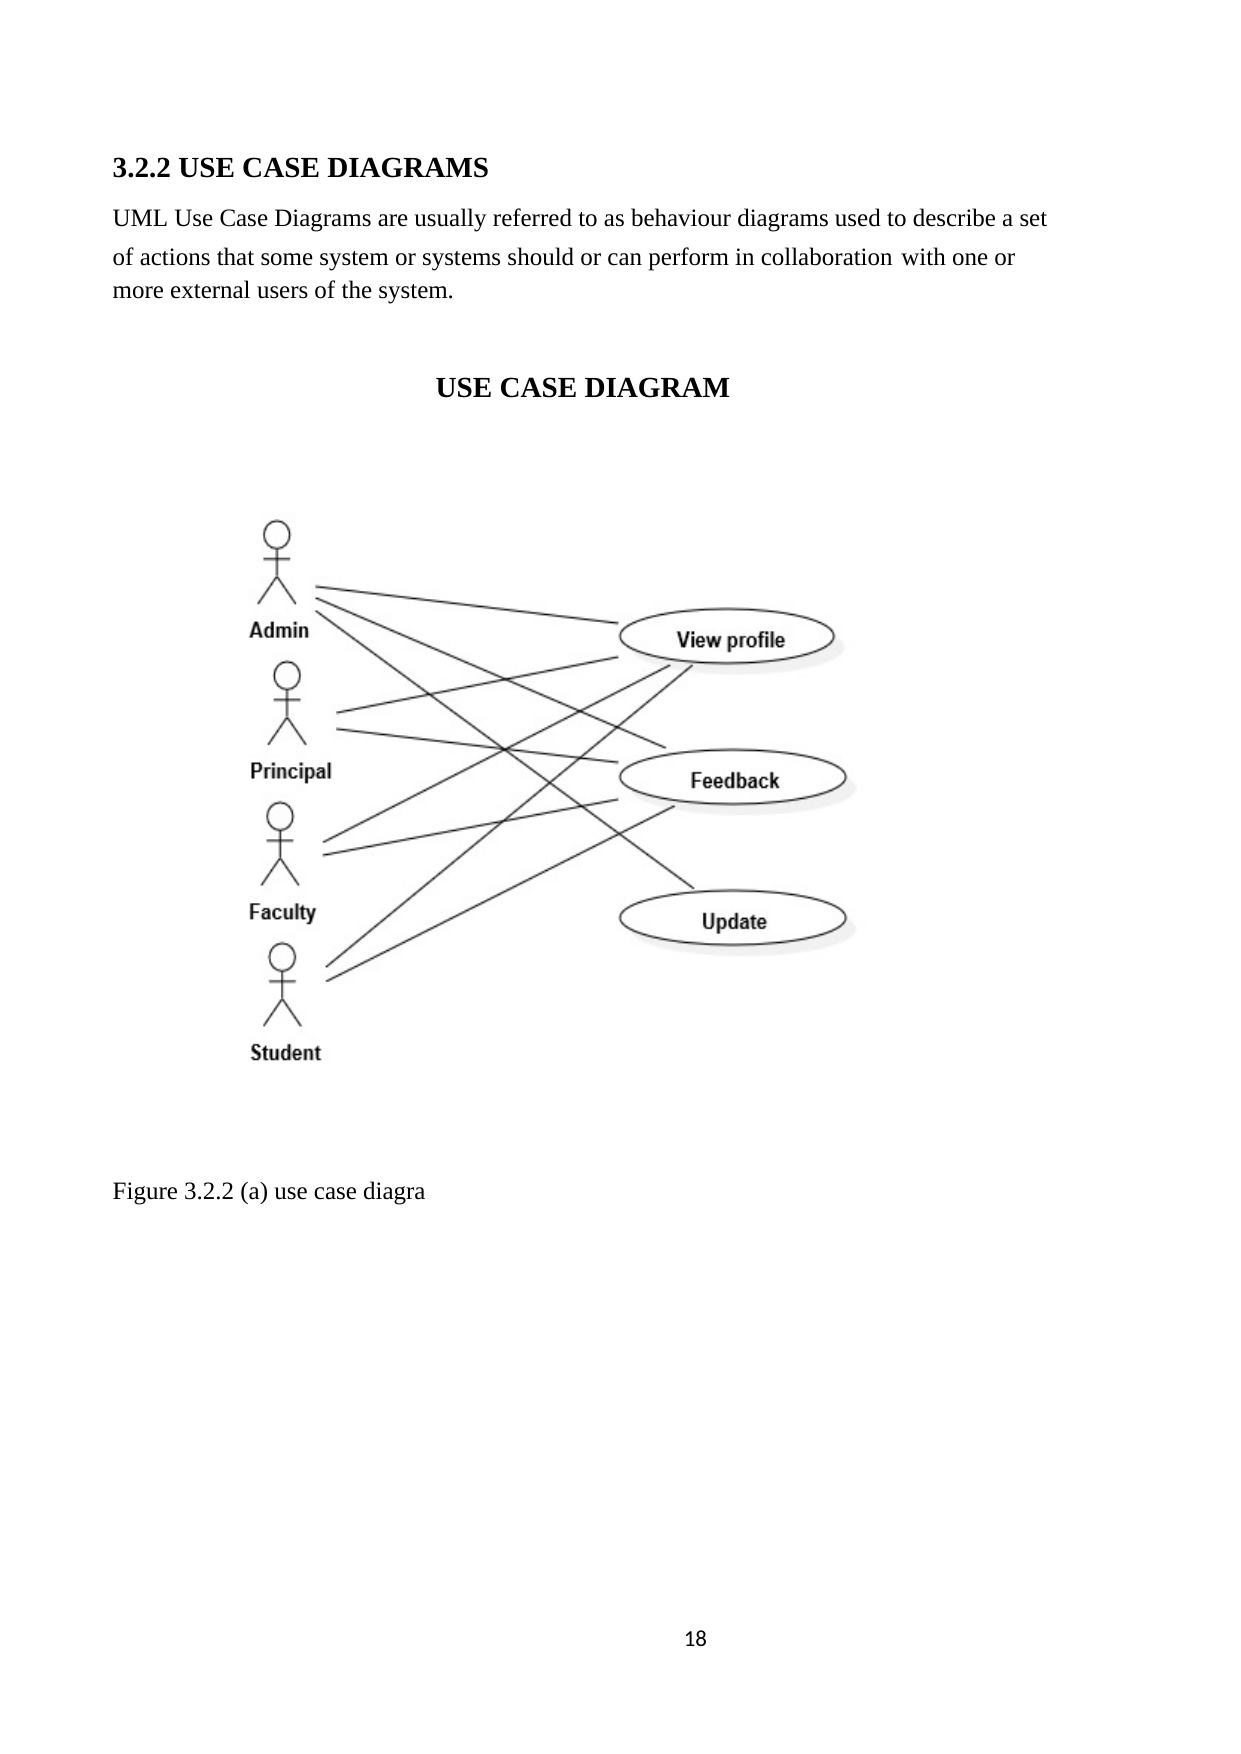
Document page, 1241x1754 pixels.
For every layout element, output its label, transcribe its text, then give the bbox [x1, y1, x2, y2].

text USE CASE DIAGRAM [337, 370, 1053, 403]
text UML Use Case Diagrams are usually referred to as behaviour diagrams used to describe a set of actions that some system or systems should or can perform in collaboration with one or more external users of the system. [112, 203, 1053, 304]
text Figure 3.2.2 (a) use case diagra [112, 1176, 1053, 1205]
picture [225, 423, 956, 1158]
text 3.2.2 USE CASE DIAGRAMS [112, 150, 1053, 183]
